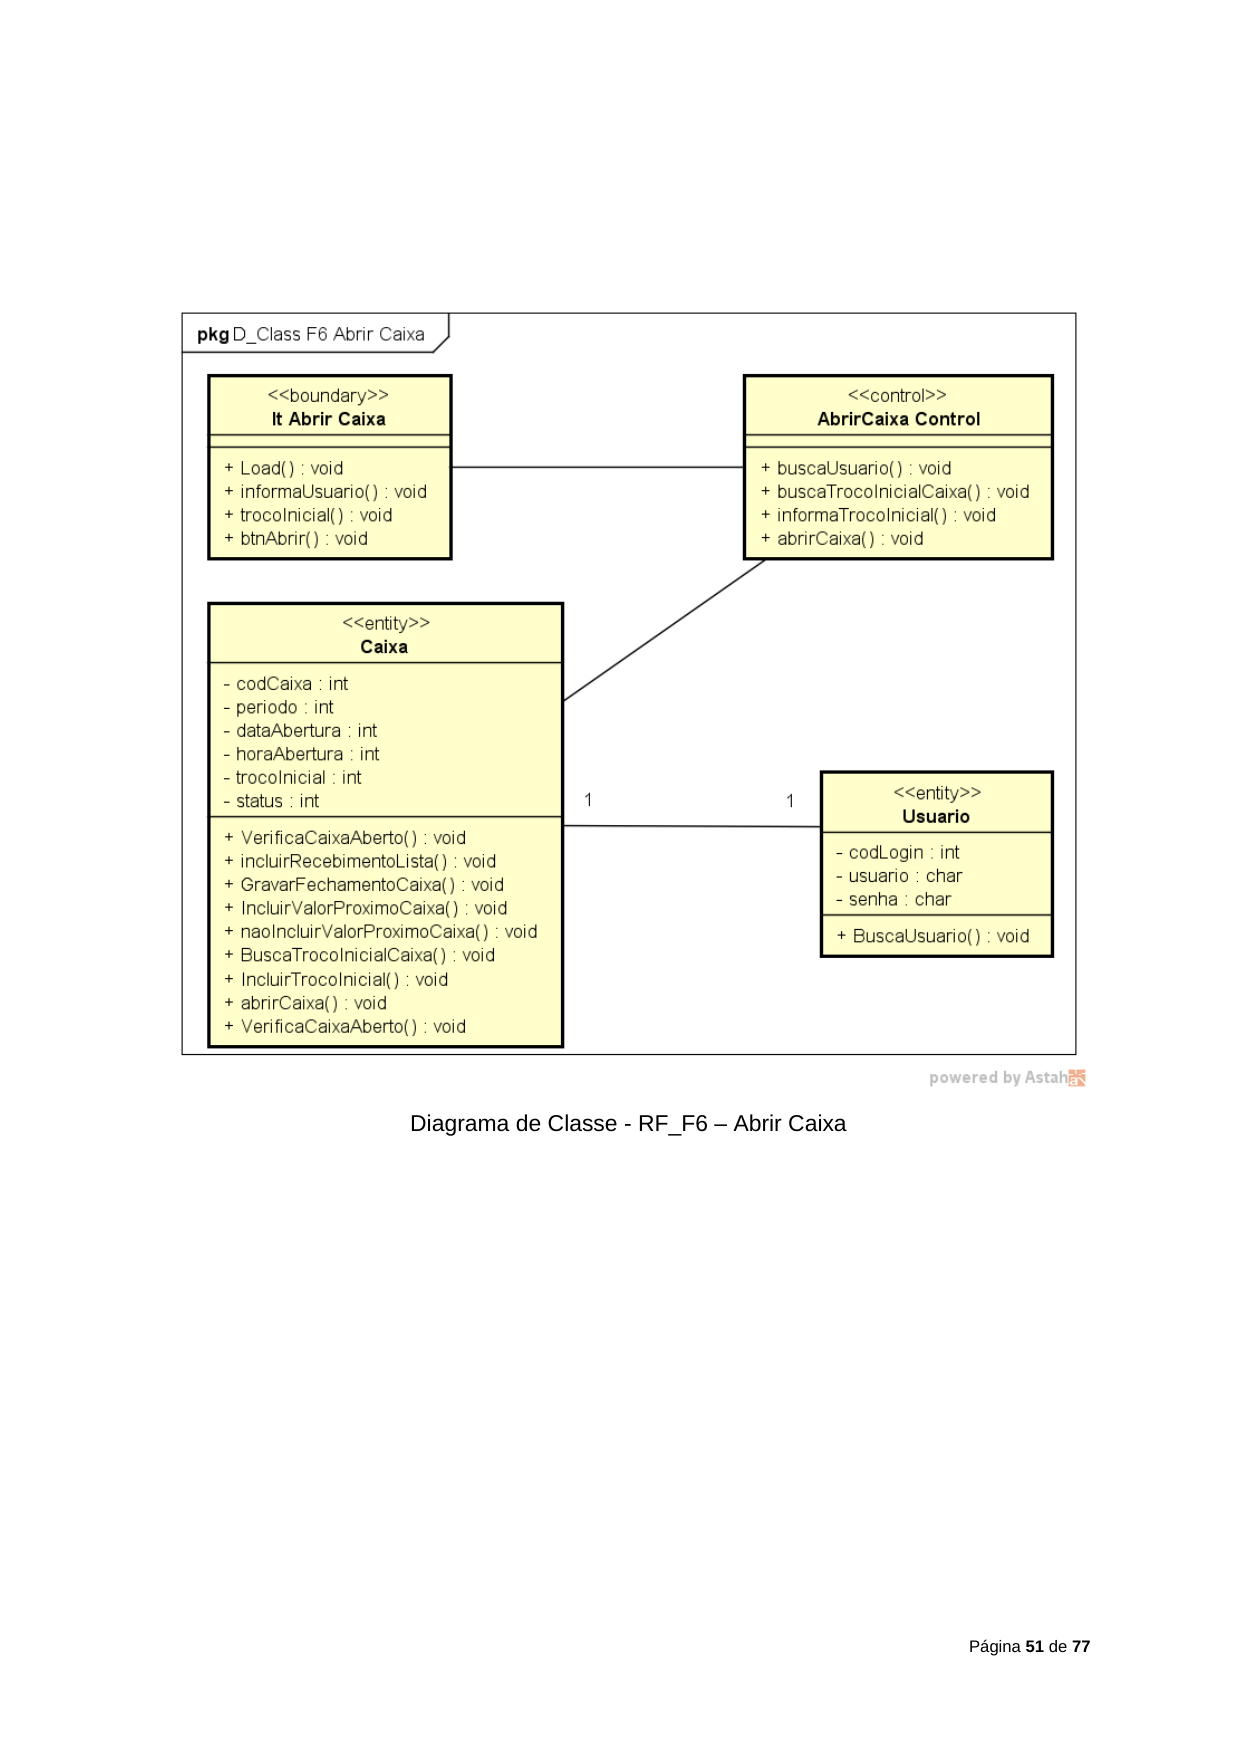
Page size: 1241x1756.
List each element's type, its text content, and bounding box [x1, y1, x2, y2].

text Diagrama de Classe - RF_F6 – Abrir Caixa [167, 1110, 1090, 1137]
picture [166, 298, 1091, 1092]
